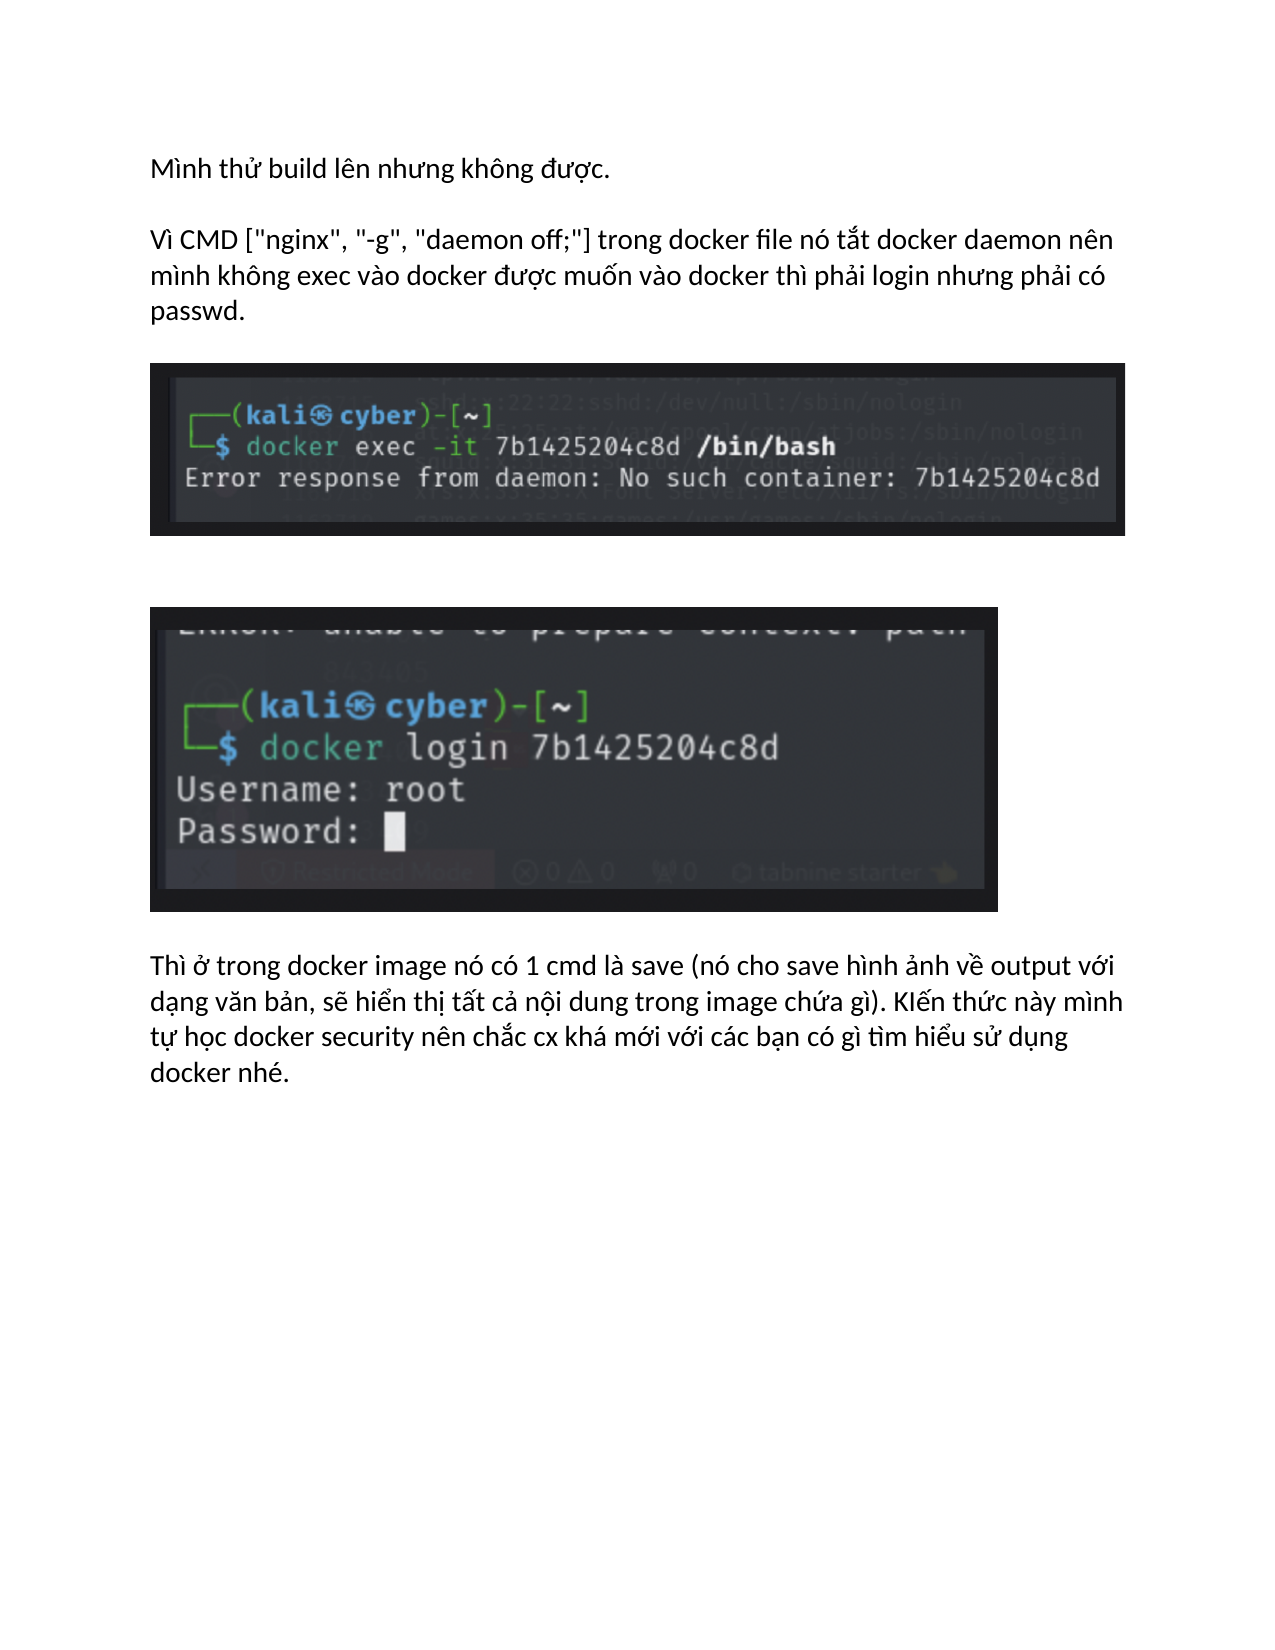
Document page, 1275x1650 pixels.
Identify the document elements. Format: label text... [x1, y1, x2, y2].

text Mình thử build lên nhưng không được. [150, 150, 1125, 186]
picture [150, 607, 998, 912]
text Thì ở trong docker image nó có 1 cmd là save (nó cho save hình ảnh về output với dạng văn bản, sẽ hiển thị tất cả nội dung trong image chứa gì). KIến thức này mình tự học docker security nên chắc cx khá mới với các bạn có gì tìm hiểu sử dụng docker nhé. [150, 947, 1125, 1089]
text Vì CMD ["nginx", "-g", "daemon off;"] trong docker file nó tắt docker daemon nên mình không exec vào docker được muốn vào docker thì phải login nhưng phải có passwd. [150, 221, 1125, 328]
picture [150, 363, 1125, 536]
